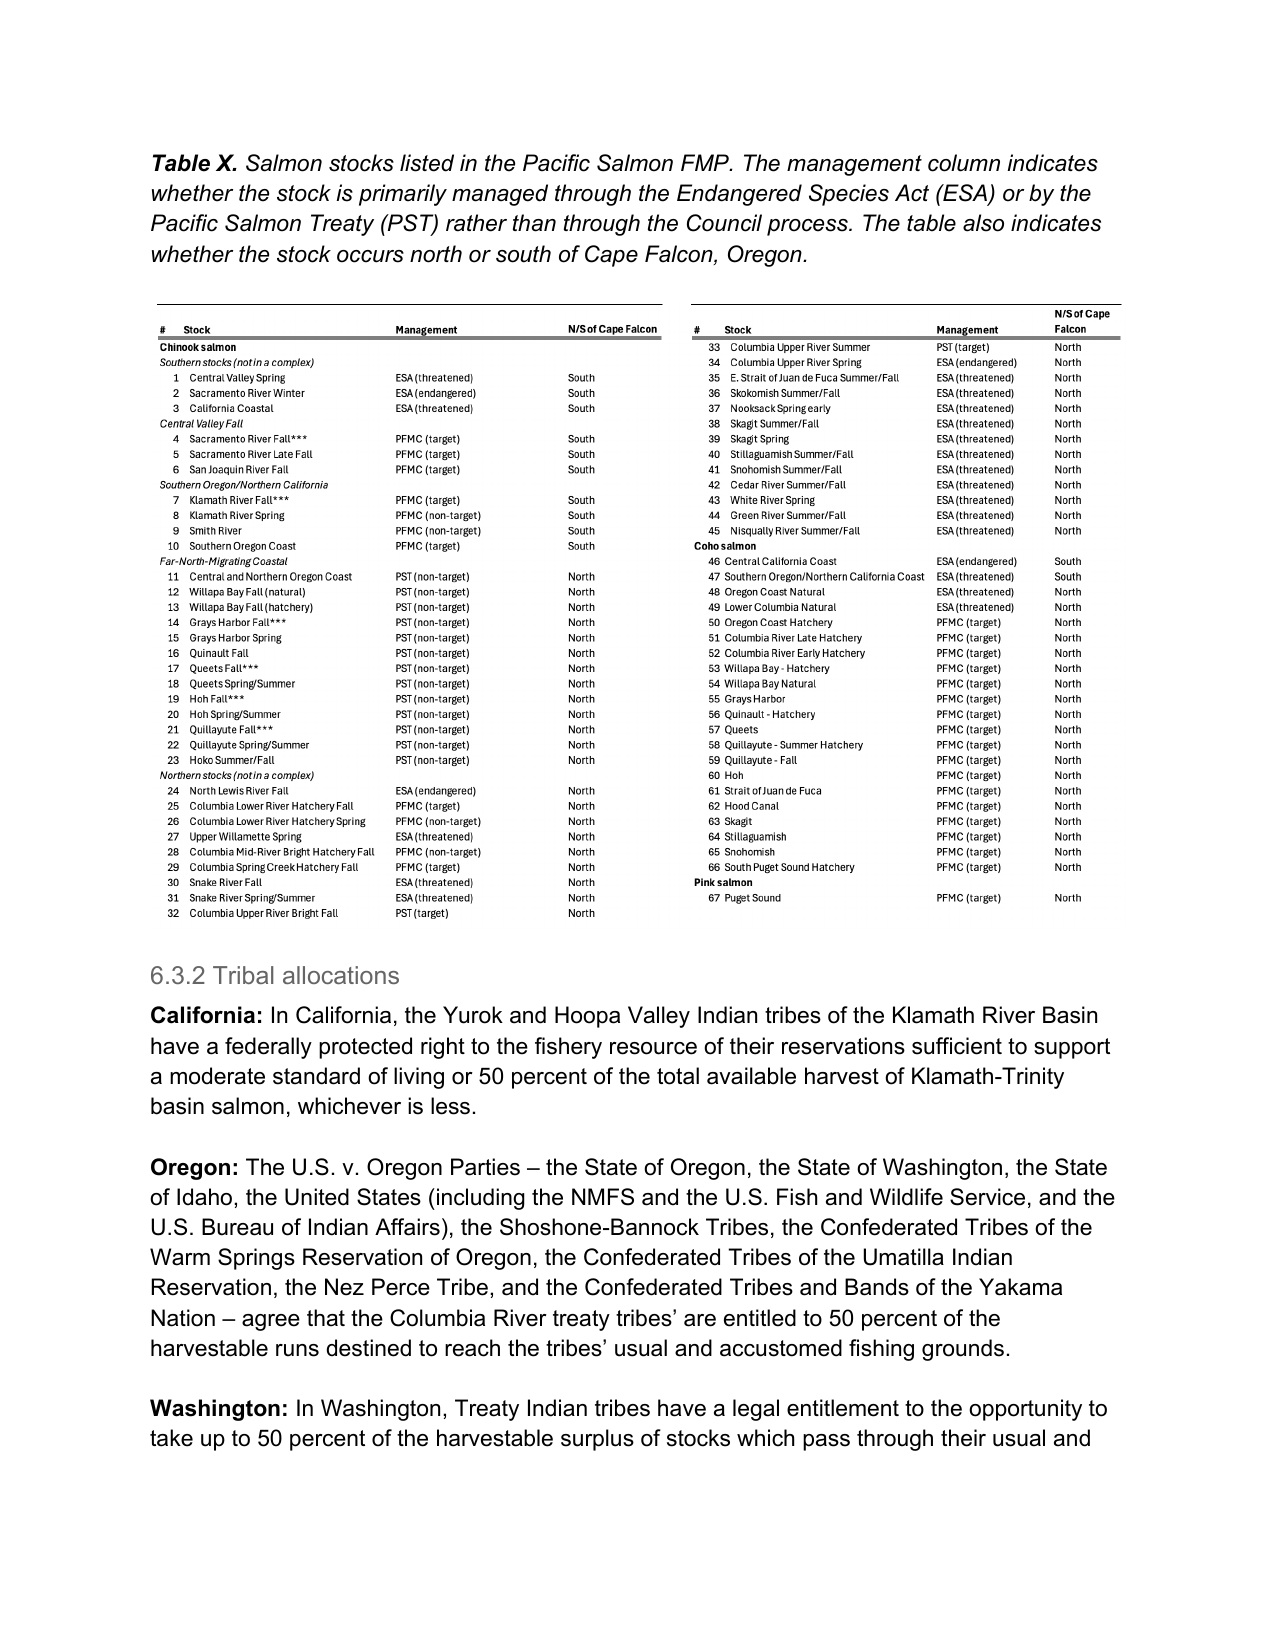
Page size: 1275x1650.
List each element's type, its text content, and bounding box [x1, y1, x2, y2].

text Table X. Salmon stocks listed in the Pacific Salmon FMP. The management column indicates whether the stock is primarily managed through the Endangered Species Act (ESA) or by the Pacific Salmon Treaty (PST) rather than through the Council process. The table also indicates whether the stock occurs north or south of Cape Falcon, Oregon. [150, 150, 1125, 267]
text Oregon: The U.S. v. Oregon Parties – the State of Oregon, the State of Washington, the State of Idaho, the United States (including the NMFS and the U.S. Fish and Wildlife Service, and the U.S. Bureau of Indian Affairs), the Shoshone-Bannock Tribes, the Confederated Tribes of the Warm Springs Reservation of Oregon, the Confederated Tribes of the Umatilla Indian Reservation, the Nez Perce Tribe, and the Confederated Tribes and Bands of the Yakama Nation – agree that the Columbia River treaty tribes’ are entitled to 50 percent of the harvestable runs destined to reach the tribes’ usual and accustomed fishing grounds. [150, 1153, 1125, 1361]
subtitle 6.3.2 Tribal allocations [150, 961, 1125, 990]
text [150, 1395, 1125, 1452]
picture [150, 301, 1125, 929]
text California: In California, the Yurok and Hoopa Valley Indian tribes of the Klamath River Basin have a federally protected right to the fishery resource of their reservations sufficient to support a moderate standard of living or 50 percent of the total available harvest of Klamath-Trinity basin salmon, whichever is less. [150, 1002, 1125, 1119]
